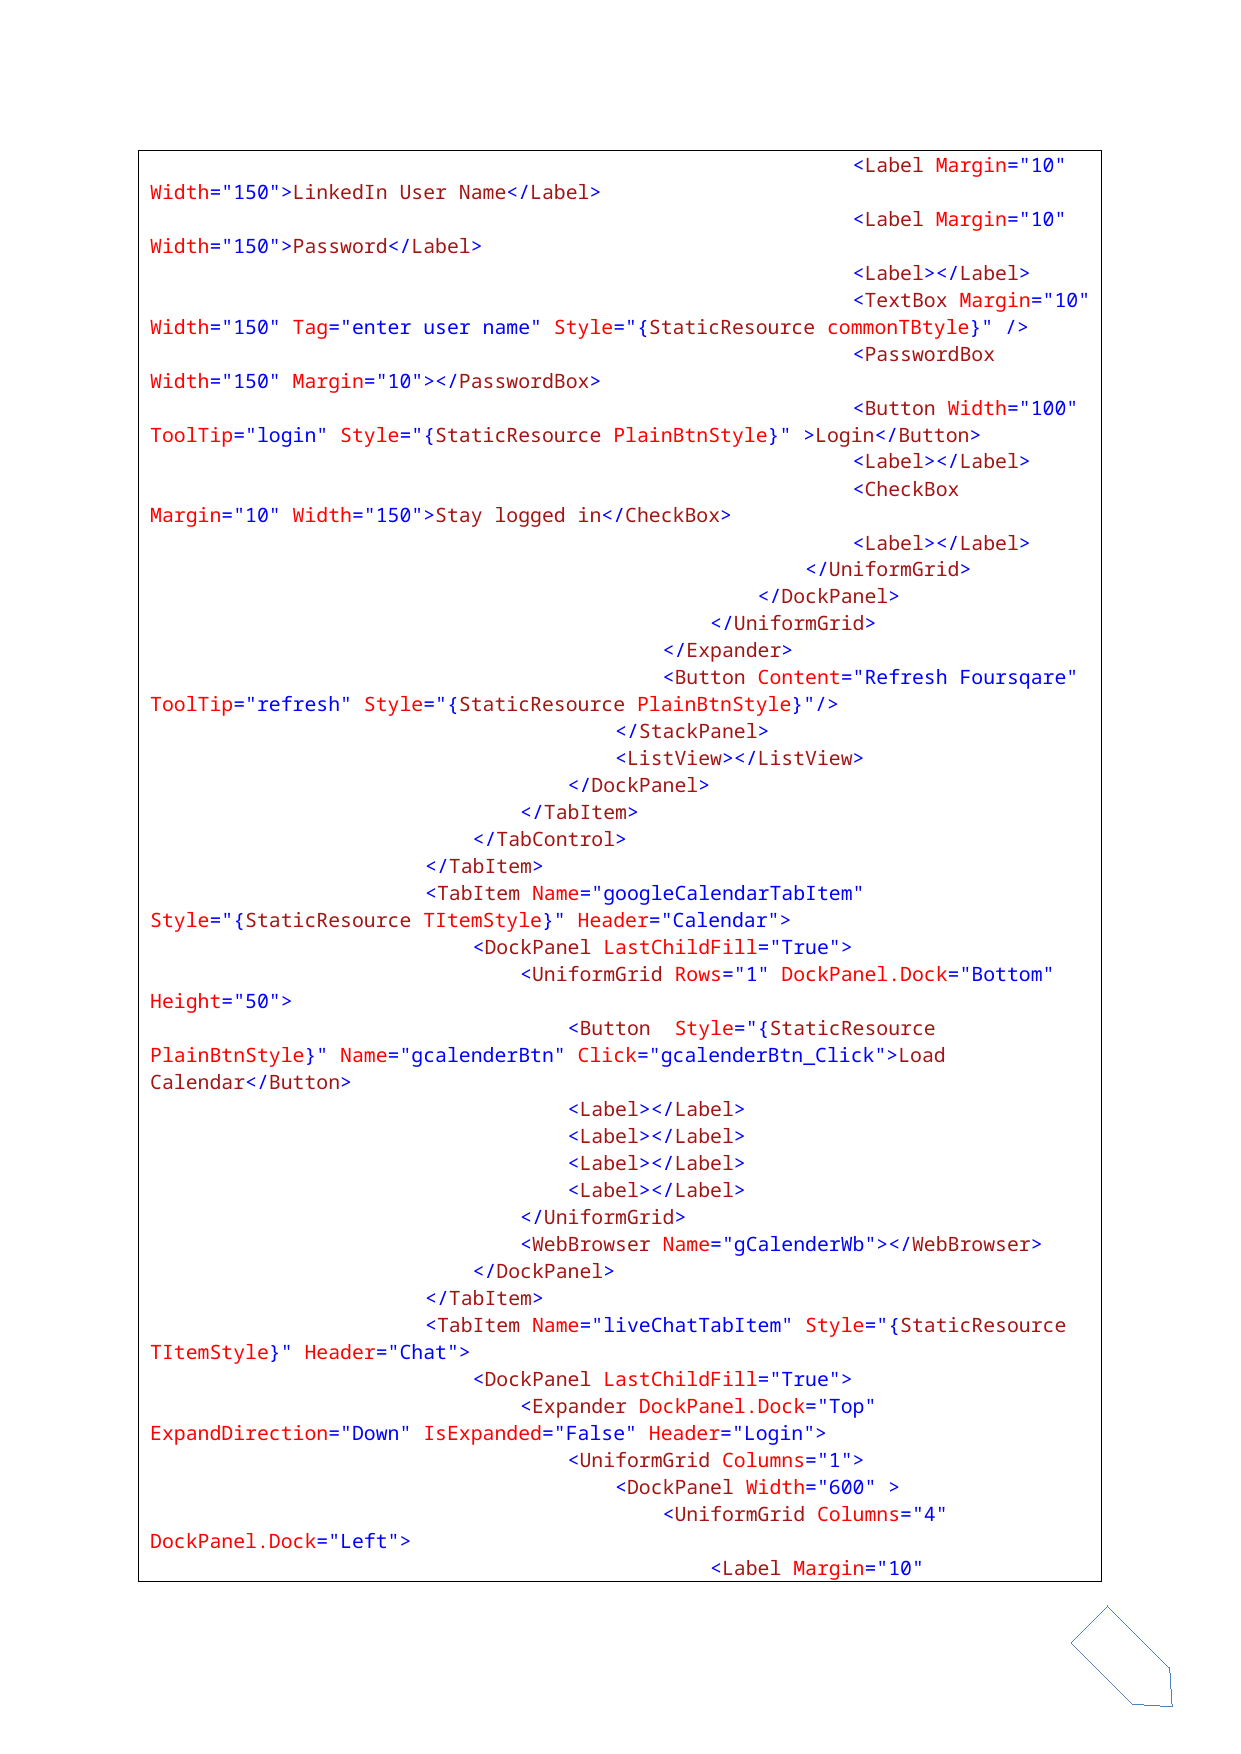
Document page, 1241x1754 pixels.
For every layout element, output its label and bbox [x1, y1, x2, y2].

table_cell [139, 151, 1101, 1581]
